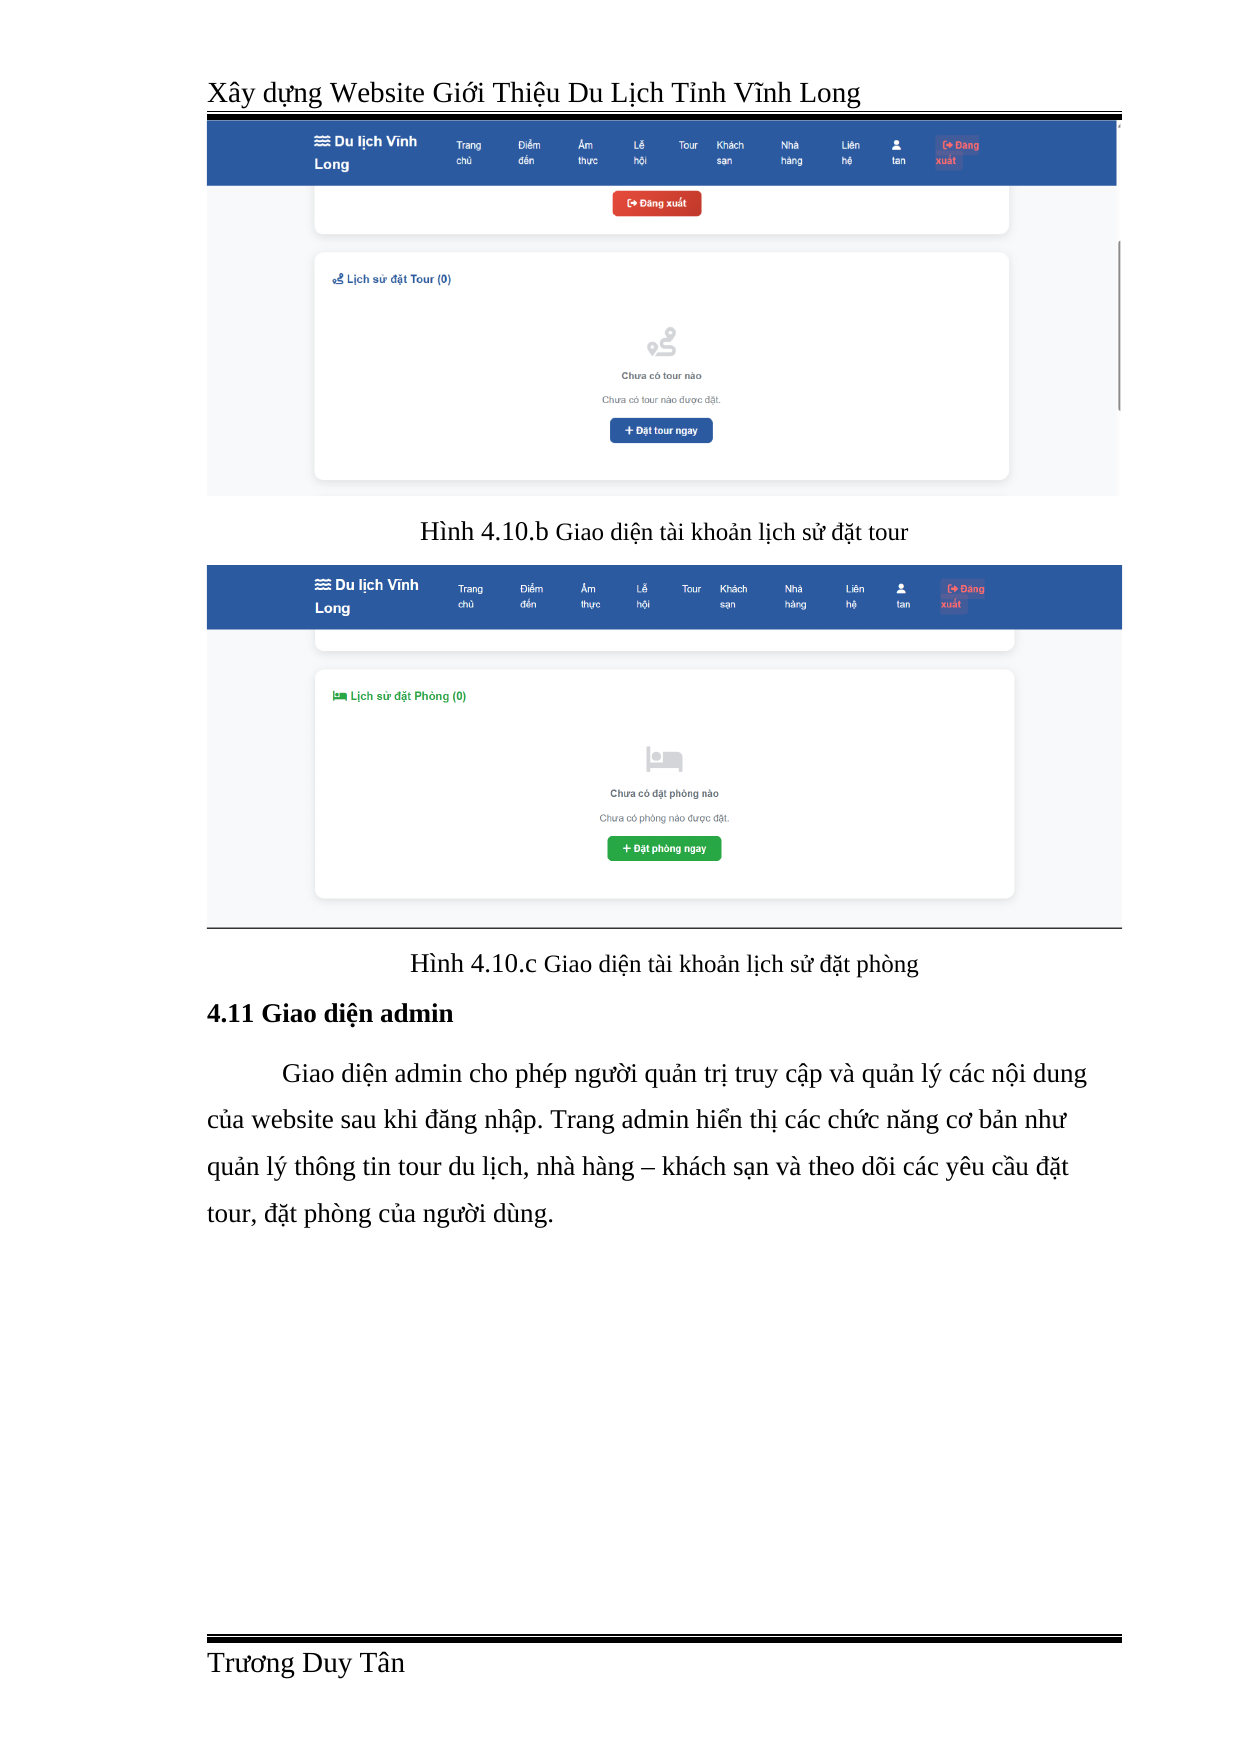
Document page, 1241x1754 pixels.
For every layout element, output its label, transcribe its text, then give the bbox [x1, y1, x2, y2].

picture [206, 565, 1123, 929]
text Hình 4.10.b Giao diện tài khoản lịch sử đặt tour [207, 515, 1122, 546]
text Giao diện admin cho phép người quản trị truy cập và quản lý các nội dung của website sau khi đăng nhập. Trang admin hiển thị các chức năng cơ bản như quản lý thông tin tour du lịch, nhà hàng – khách sạn và theo dõi các yêu cầu đặt tour, đặt phòng của người dùng. [207, 1057, 1122, 1228]
picture [206, 120, 1121, 496]
text Hình 4.10.c Giao diện tài khoản lịch sử đặt phòng [207, 947, 1122, 978]
subtitle 4.11 Giao diện admin [207, 998, 1122, 1029]
